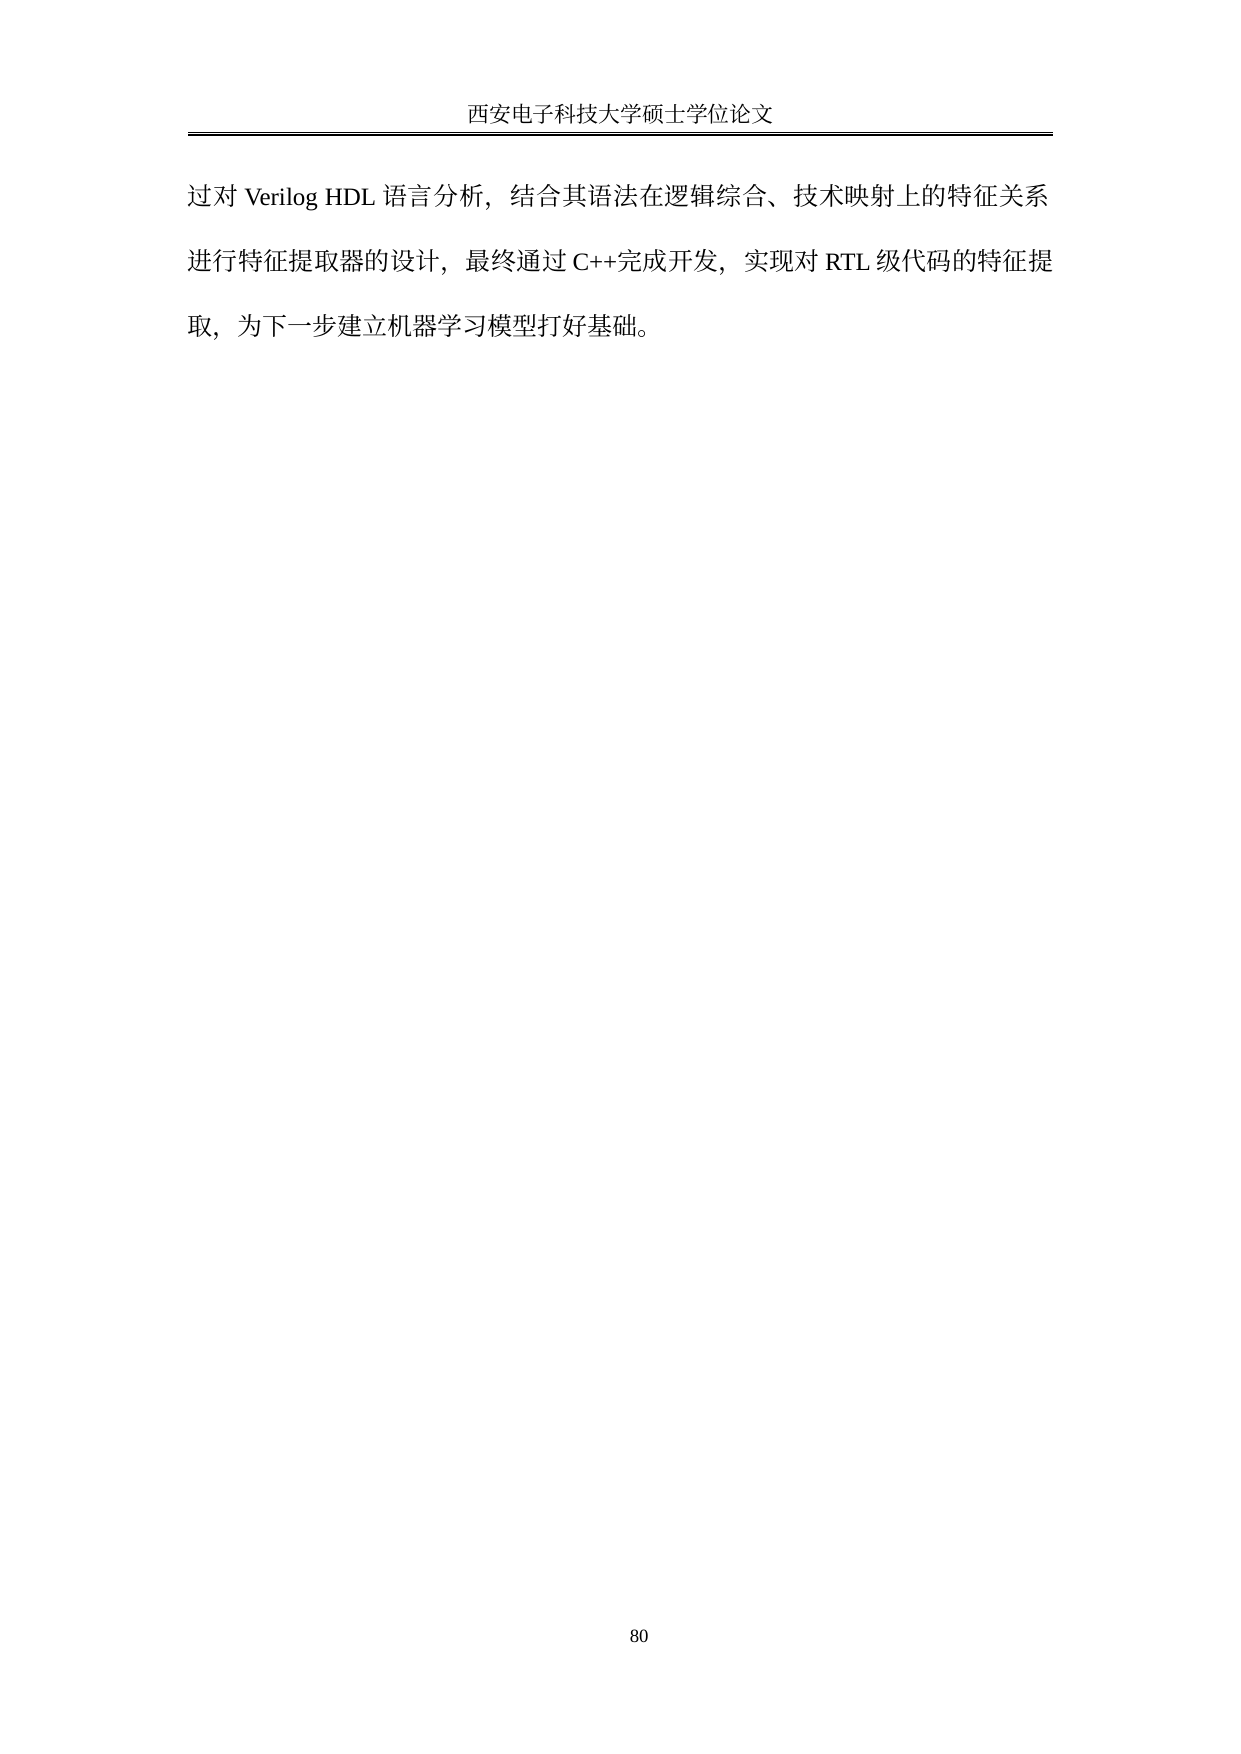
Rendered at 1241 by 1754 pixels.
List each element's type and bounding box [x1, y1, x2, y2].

text [187, 162, 1053, 357]
